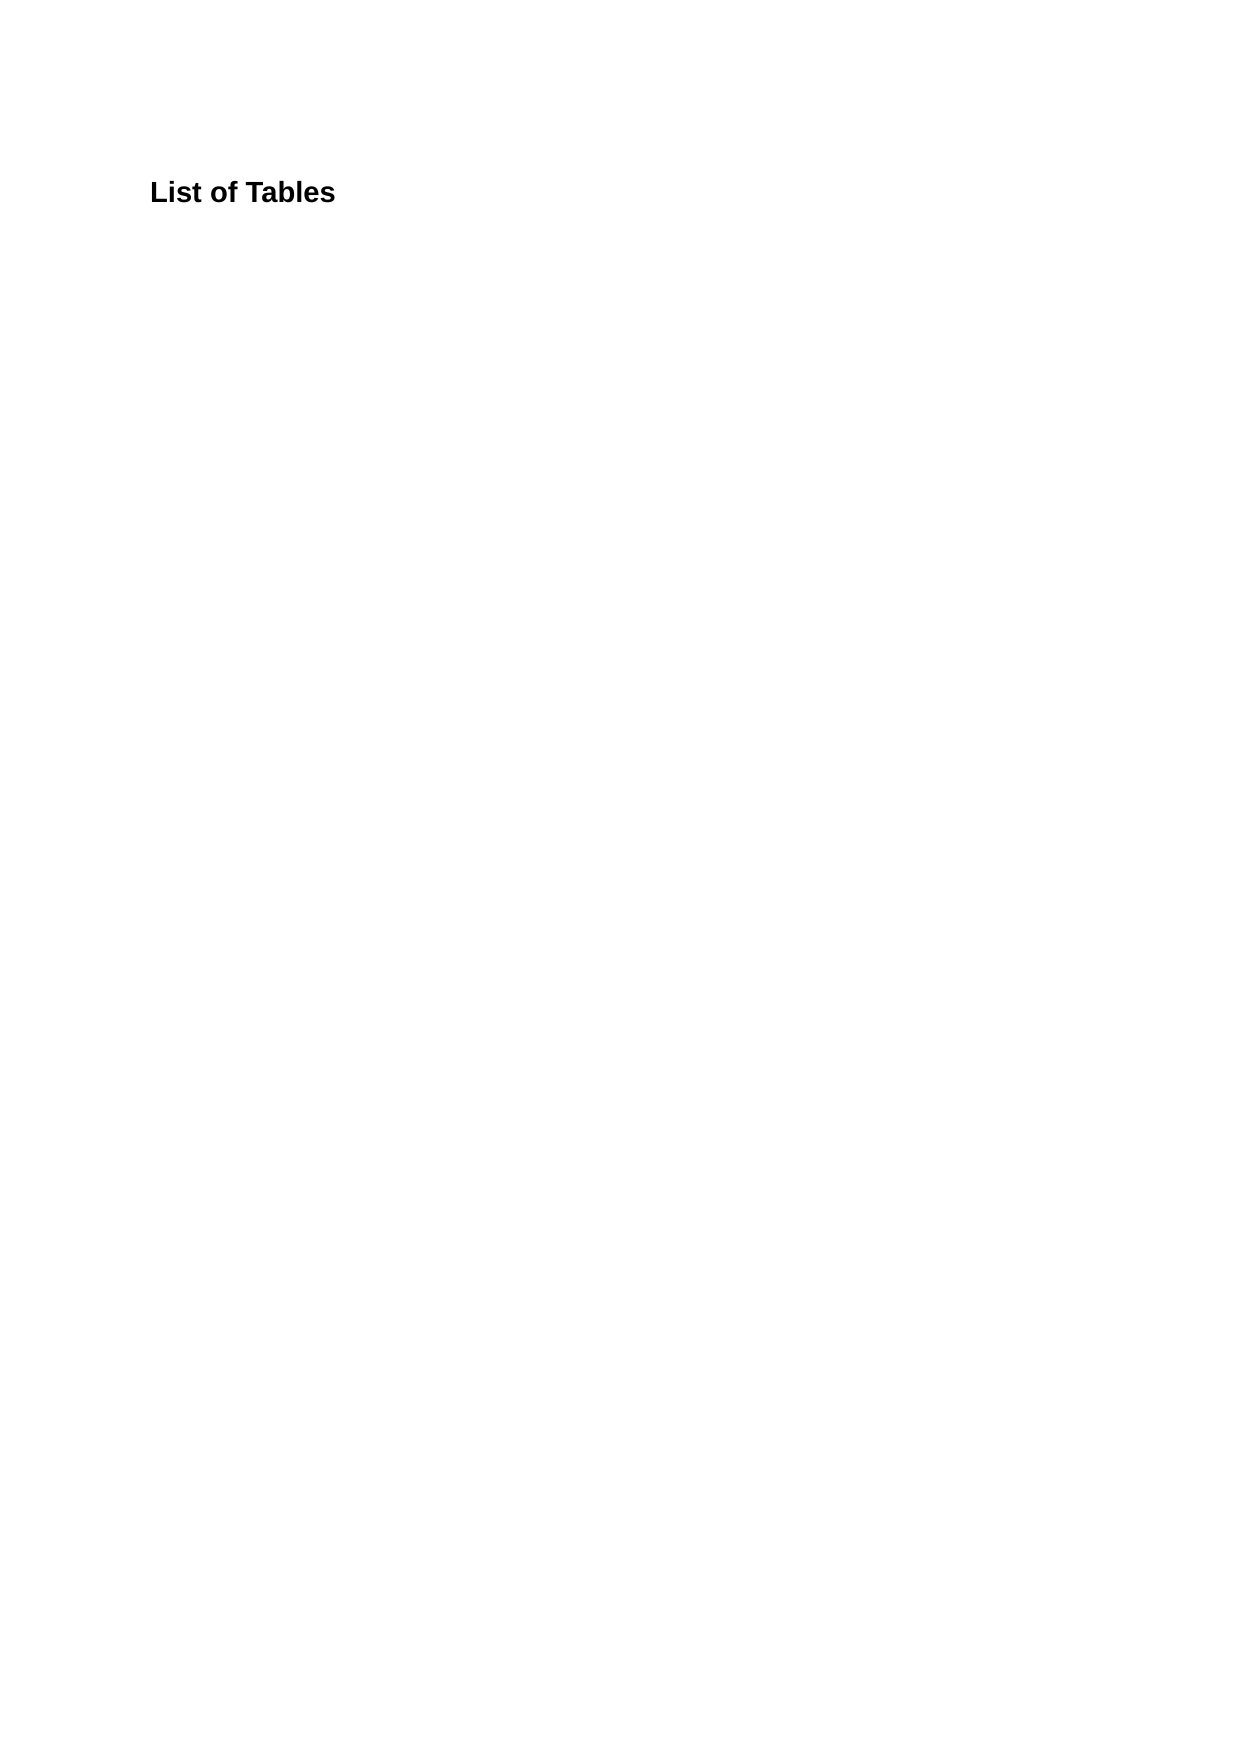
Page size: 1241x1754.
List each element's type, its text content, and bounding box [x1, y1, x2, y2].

subtitle List of Tables [150, 175, 1090, 208]
